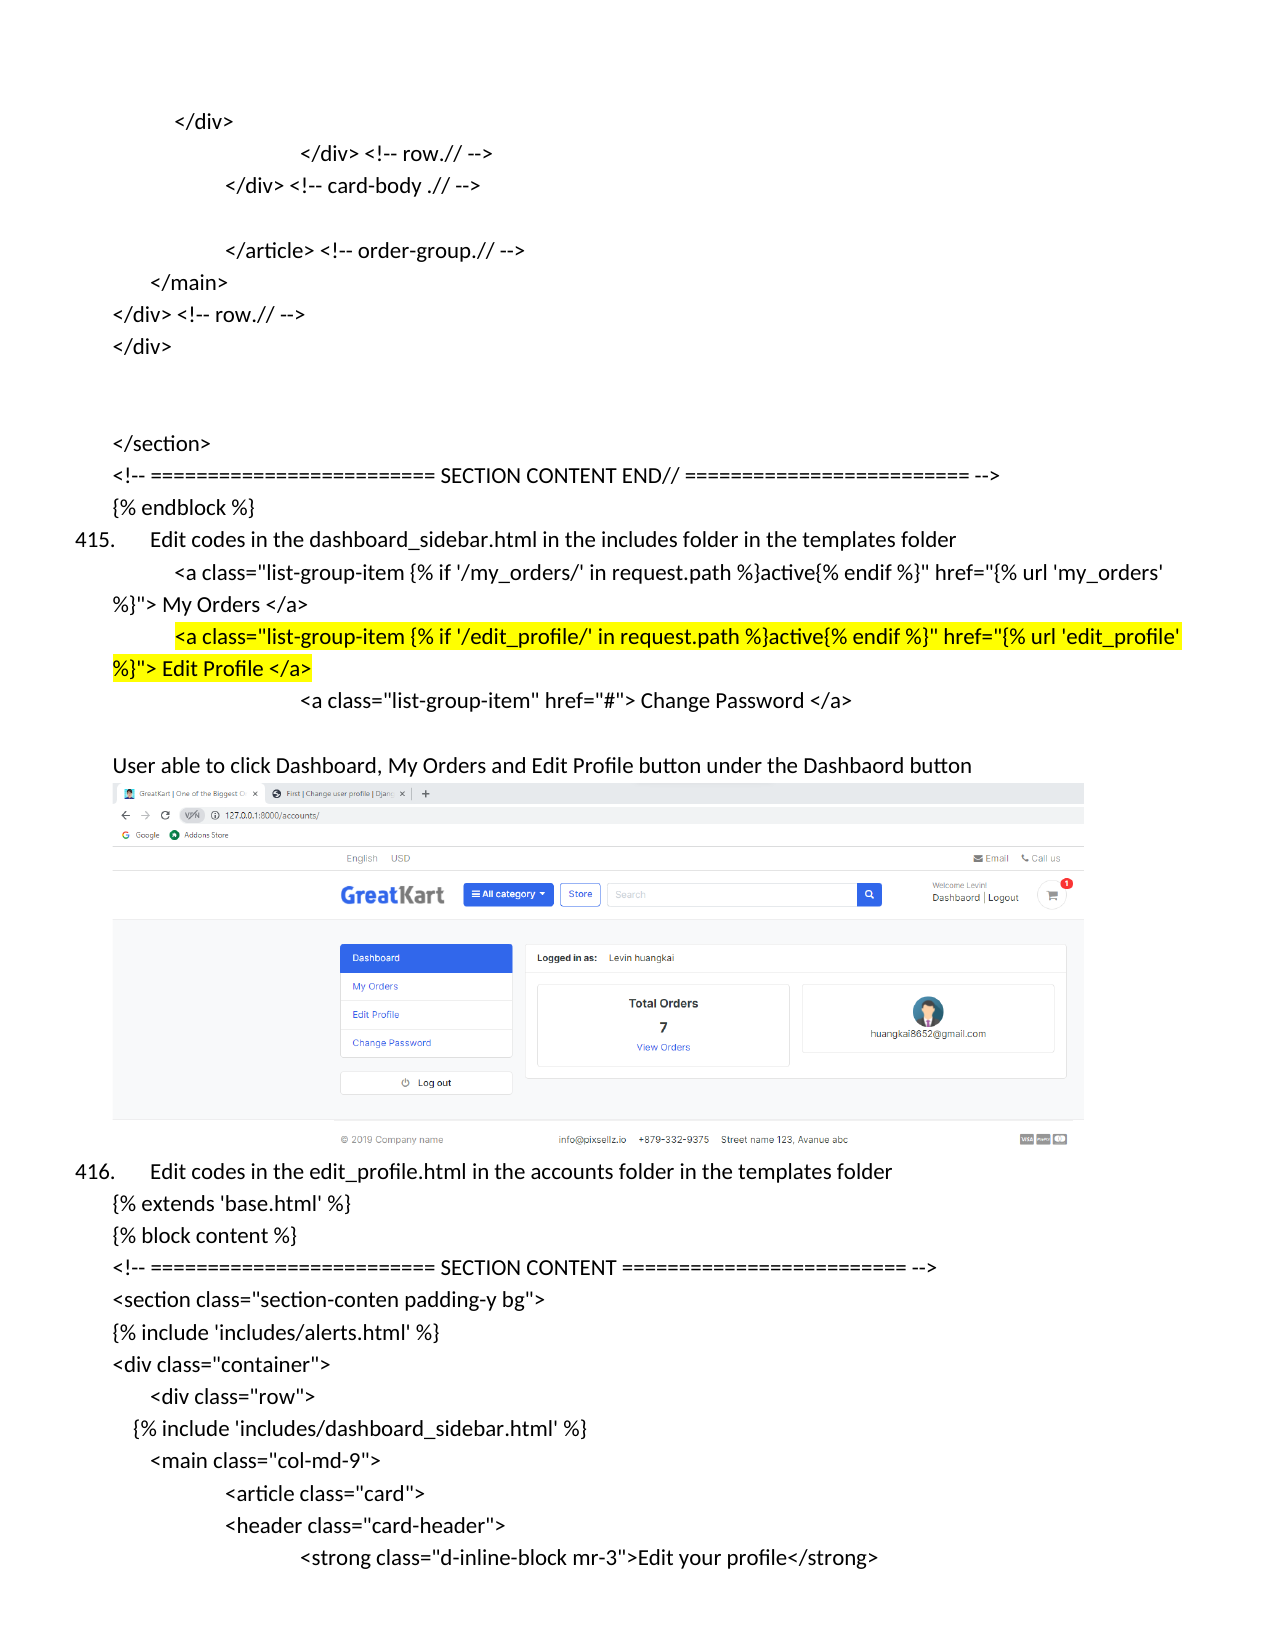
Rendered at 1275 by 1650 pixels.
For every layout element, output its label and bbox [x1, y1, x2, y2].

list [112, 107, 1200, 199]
picture [112, 783, 1084, 1153]
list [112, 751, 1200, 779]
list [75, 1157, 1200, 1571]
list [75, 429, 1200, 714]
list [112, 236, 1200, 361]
